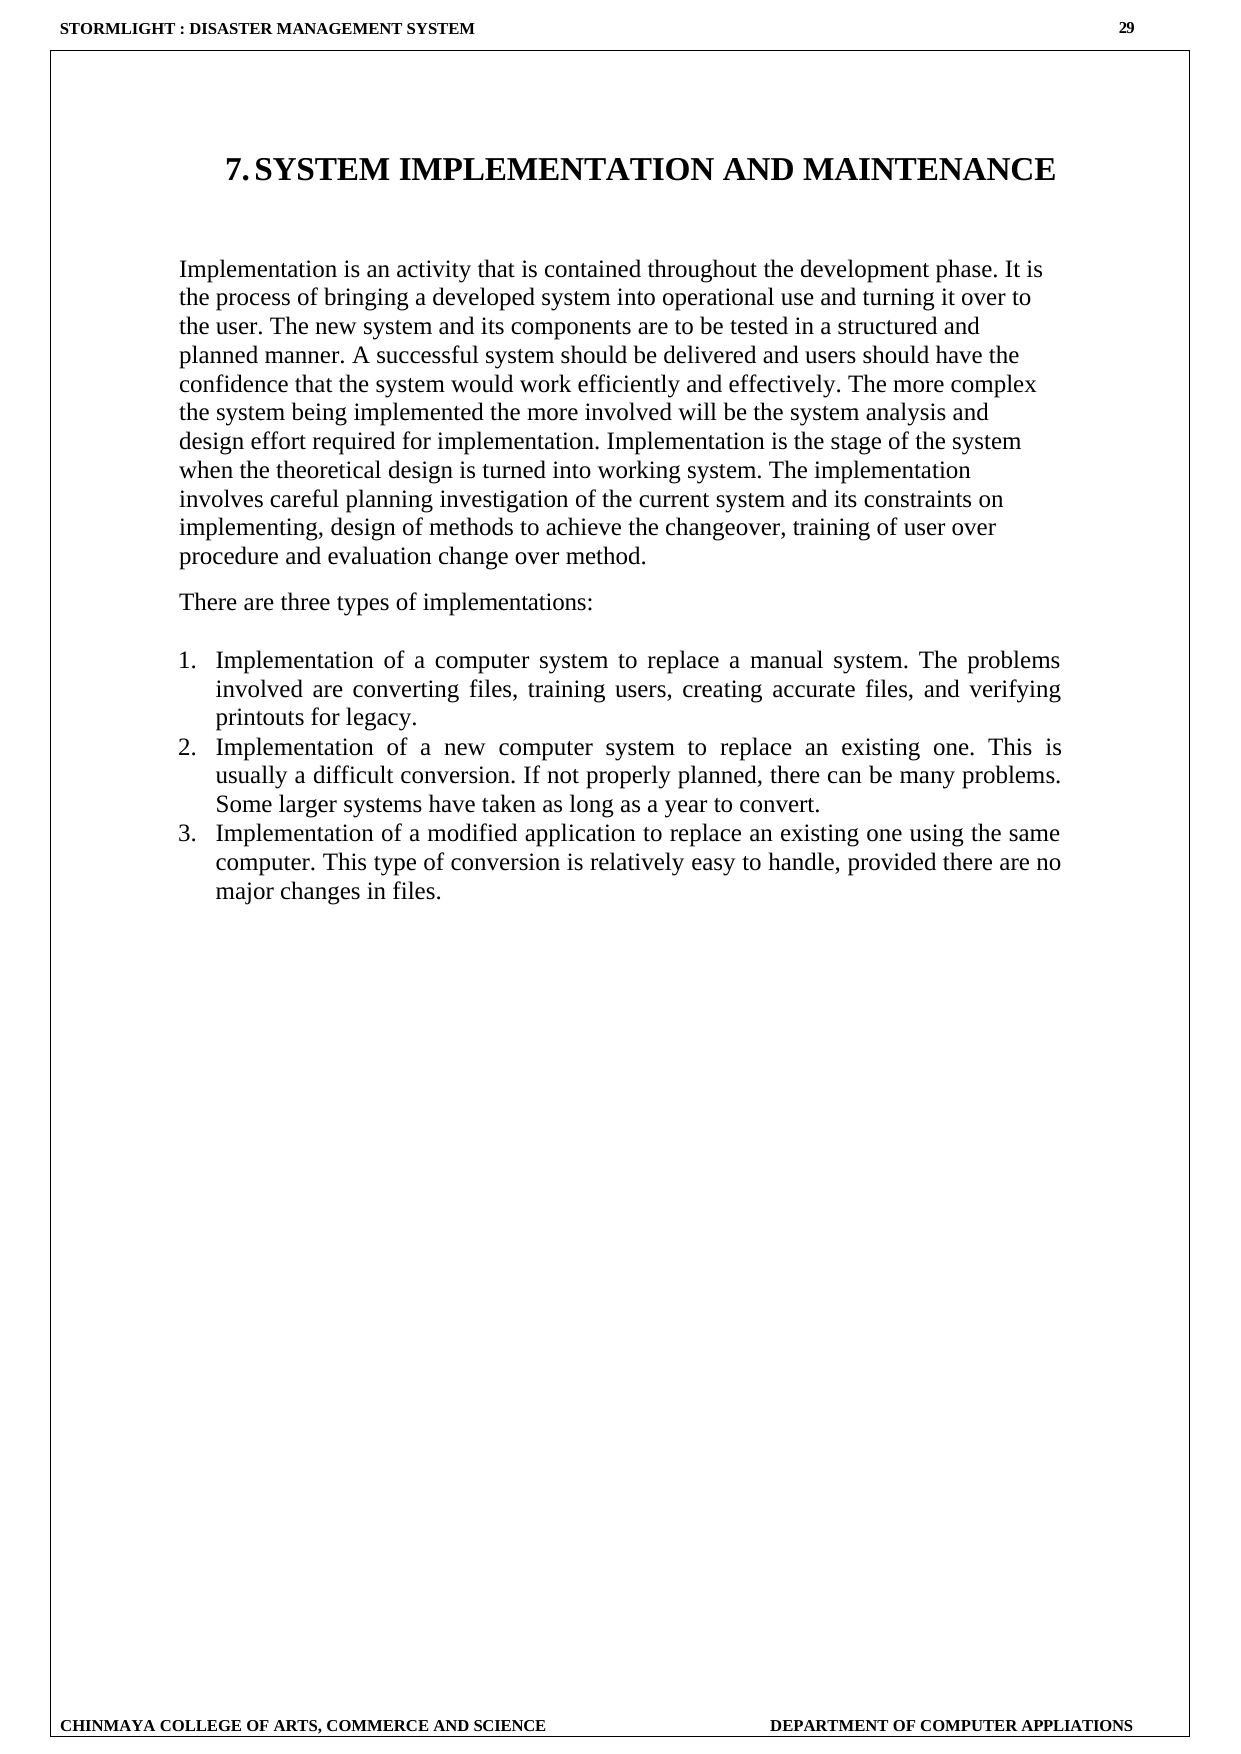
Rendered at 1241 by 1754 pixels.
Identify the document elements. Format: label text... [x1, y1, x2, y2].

list Implementation of a computer system to replace a manual system. The problems involved are converting files, training users, creating accurate files, and verifying printouts for legacy. [178, 645, 1062, 731]
subtitle SYSTEM IMPLEMENTATION AND MAINTENANCE [225, 149, 1115, 187]
text Implementation is an activity that is contained throughout the development phase. It is the process of bringing a developed system into operational use and turning it over to the user. The new system and its components are to be tested in a structured and planned manner. A successful system should be delivered and users should have the confidence that the system would work efficiently and effectively. The more complex the system being implemented the more involved will be the system analysis and design effort required for implementation. Implementation is the stage of the system when the theoretical design is turned into working system. The implementation involves careful planning investigation of the current system and its constraints on implementing, design of methods to achieve the changeover, training of user over procedure and evaluation change over method. [179, 254, 1059, 570]
list Implementation of a modified application to replace an existing one using the same computer. This type of conversion is relatively easy to handle, provided there are no major changes in files. [178, 818, 1061, 905]
list Implementation of a new computer system to replace an existing one. This is usually a difficult conversion. If not properly planned, there can be many problems. Some larger systems have taken as long as a year to convert. [178, 732, 1062, 818]
text There are three types of implementations: [179, 587, 1115, 616]
